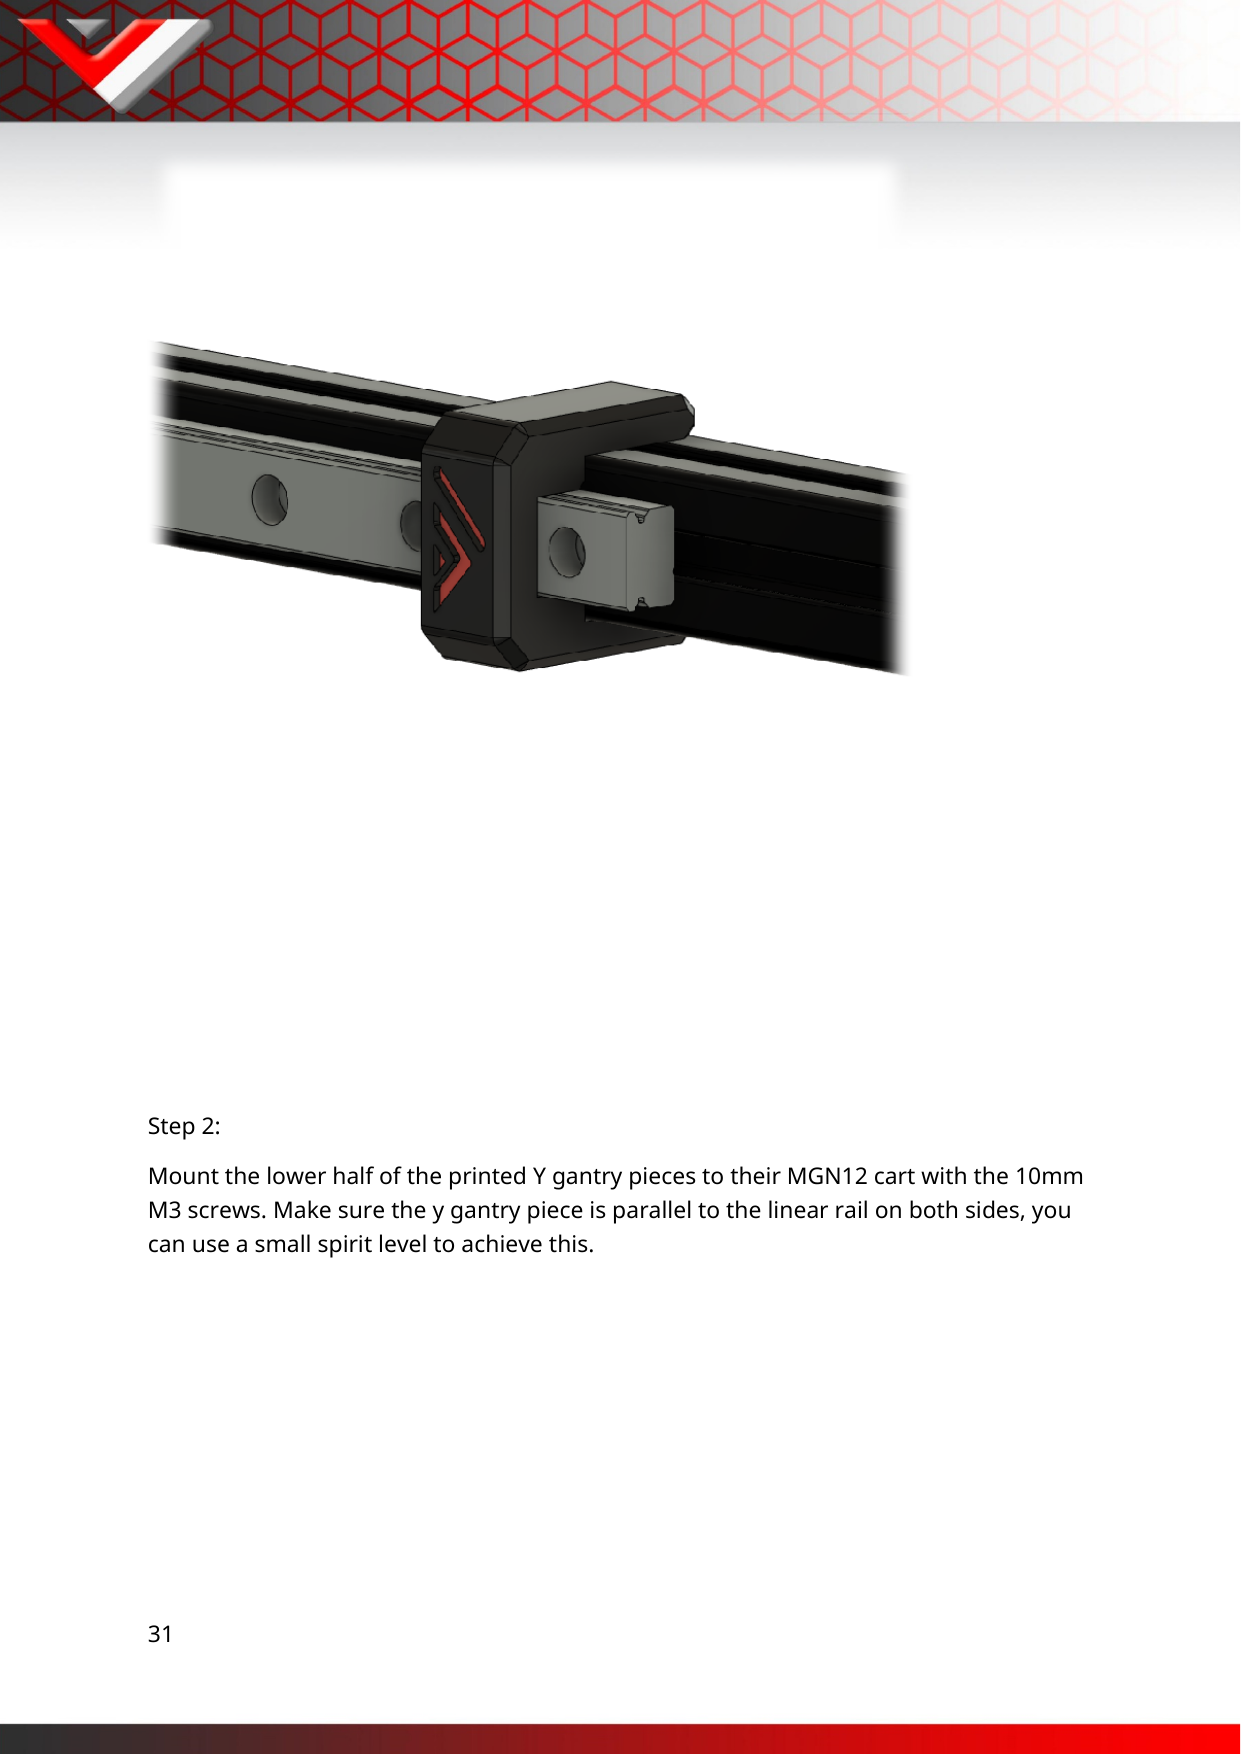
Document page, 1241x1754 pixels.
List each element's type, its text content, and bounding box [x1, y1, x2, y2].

text Step 2: [148, 1109, 1093, 1141]
text Mount the lower half of the printed Y gantry pieces to their MGN12 cart with the 10mm M3 screws. Make sure the y gantry piece is parallel to the linear rail on both sides, you can use a small spirit level to achieve this. [148, 1160, 1093, 1259]
picture [0, 0, 1241, 1754]
